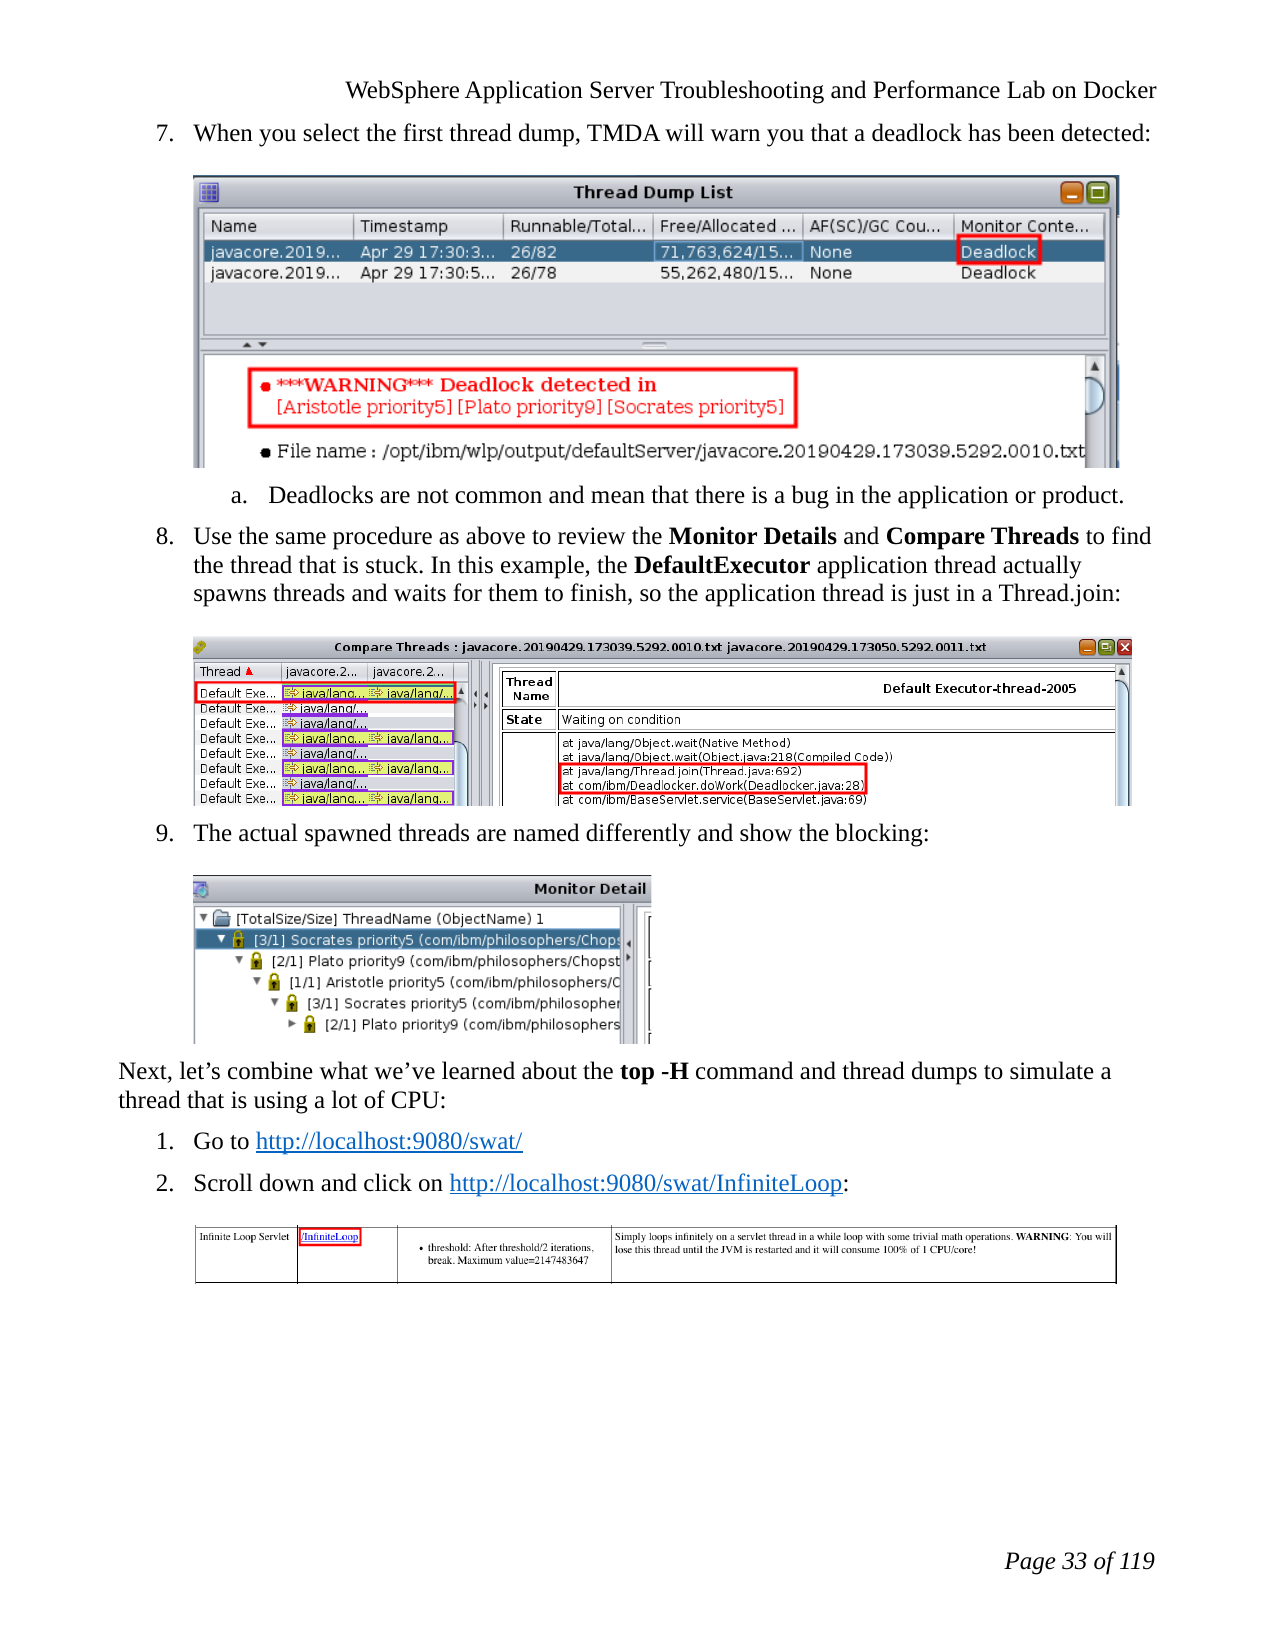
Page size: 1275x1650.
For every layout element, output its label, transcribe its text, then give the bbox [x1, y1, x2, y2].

list Deadlocks are not common and mean that there is a bug in the application or product. [231, 480, 1157, 508]
picture [193, 175, 1120, 468]
picture [193, 636, 1132, 806]
list Go to http://localhost:9080/swat/ [156, 1126, 1157, 1155]
text Next, let’s combine what we’ve learned about the top -H command and thread dumps to simulate a thread that is using a lot of CPU: [118, 1056, 1157, 1114]
picture [193, 1225, 1118, 1284]
picture [193, 875, 652, 1044]
